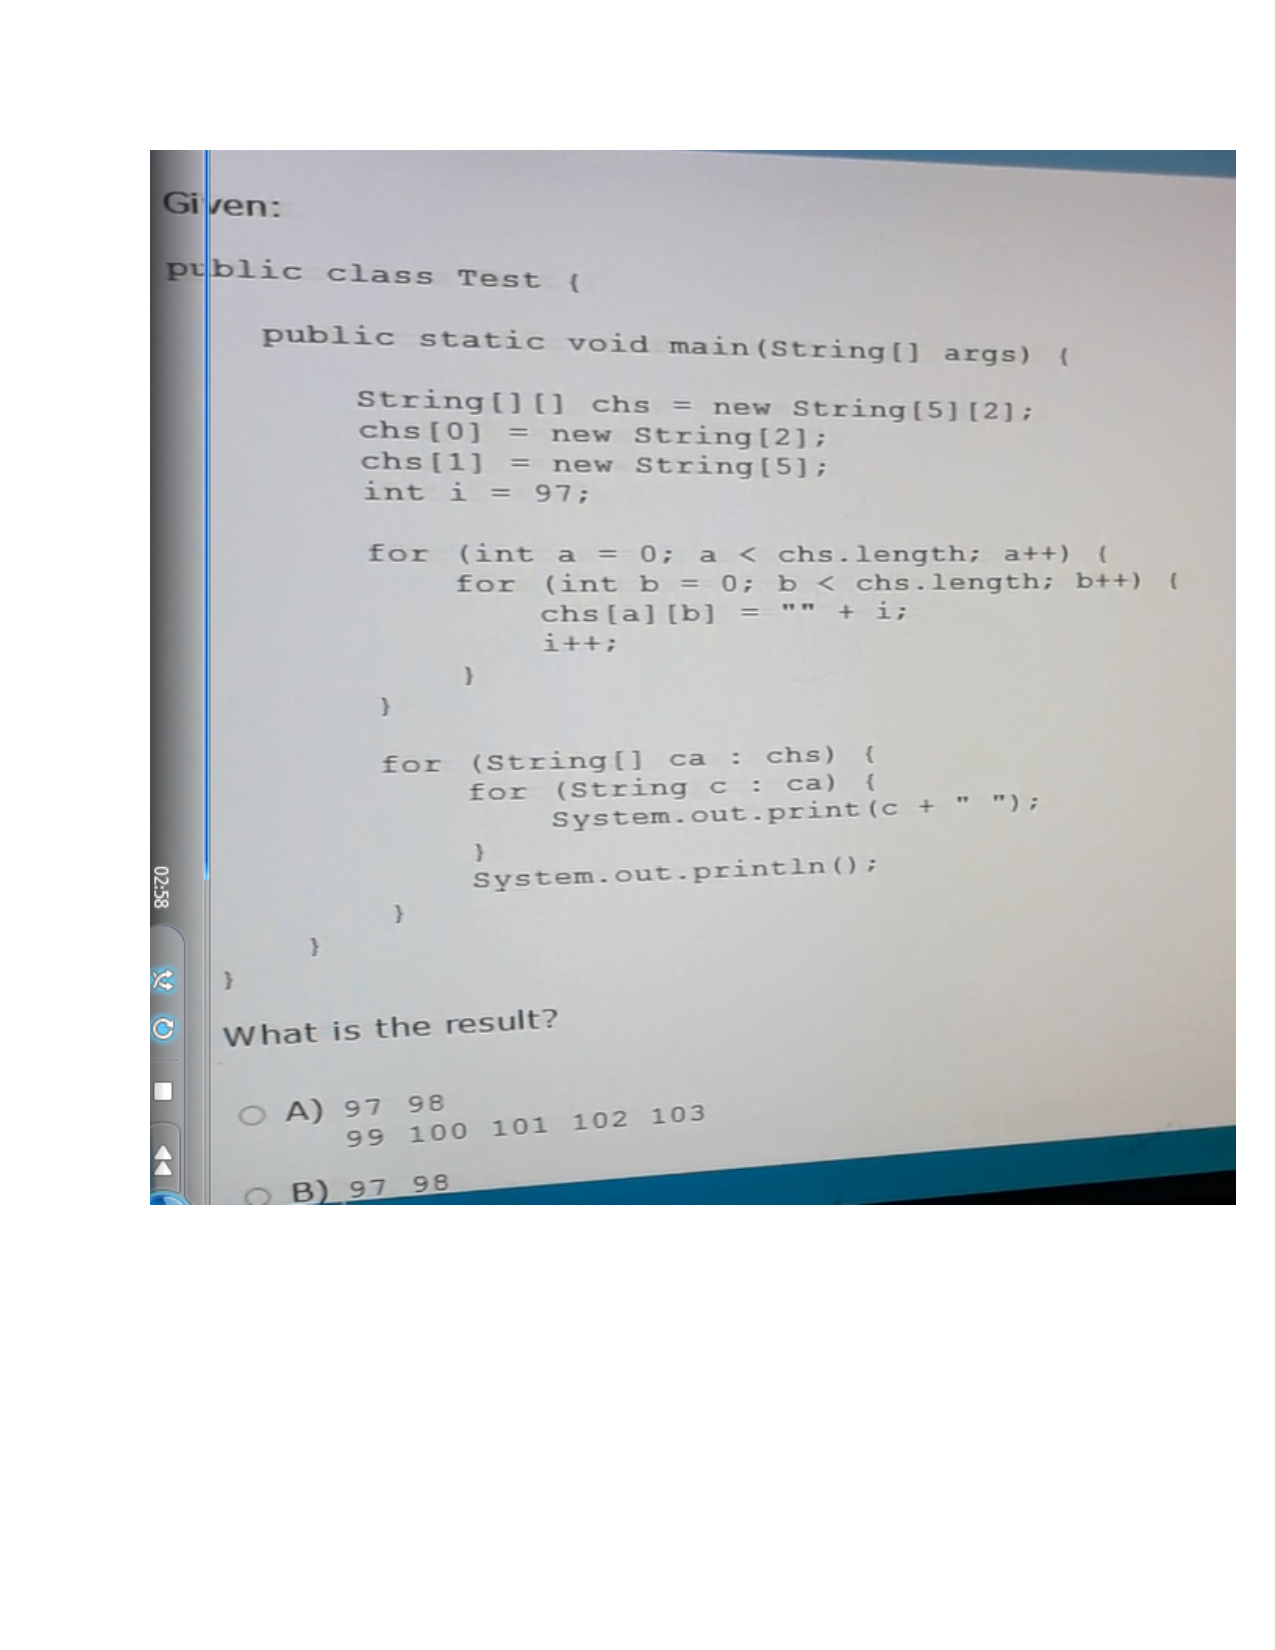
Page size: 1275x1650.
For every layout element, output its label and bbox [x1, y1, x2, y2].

picture [150, 150, 1236, 1205]
picture [869, 1168, 1236, 1205]
